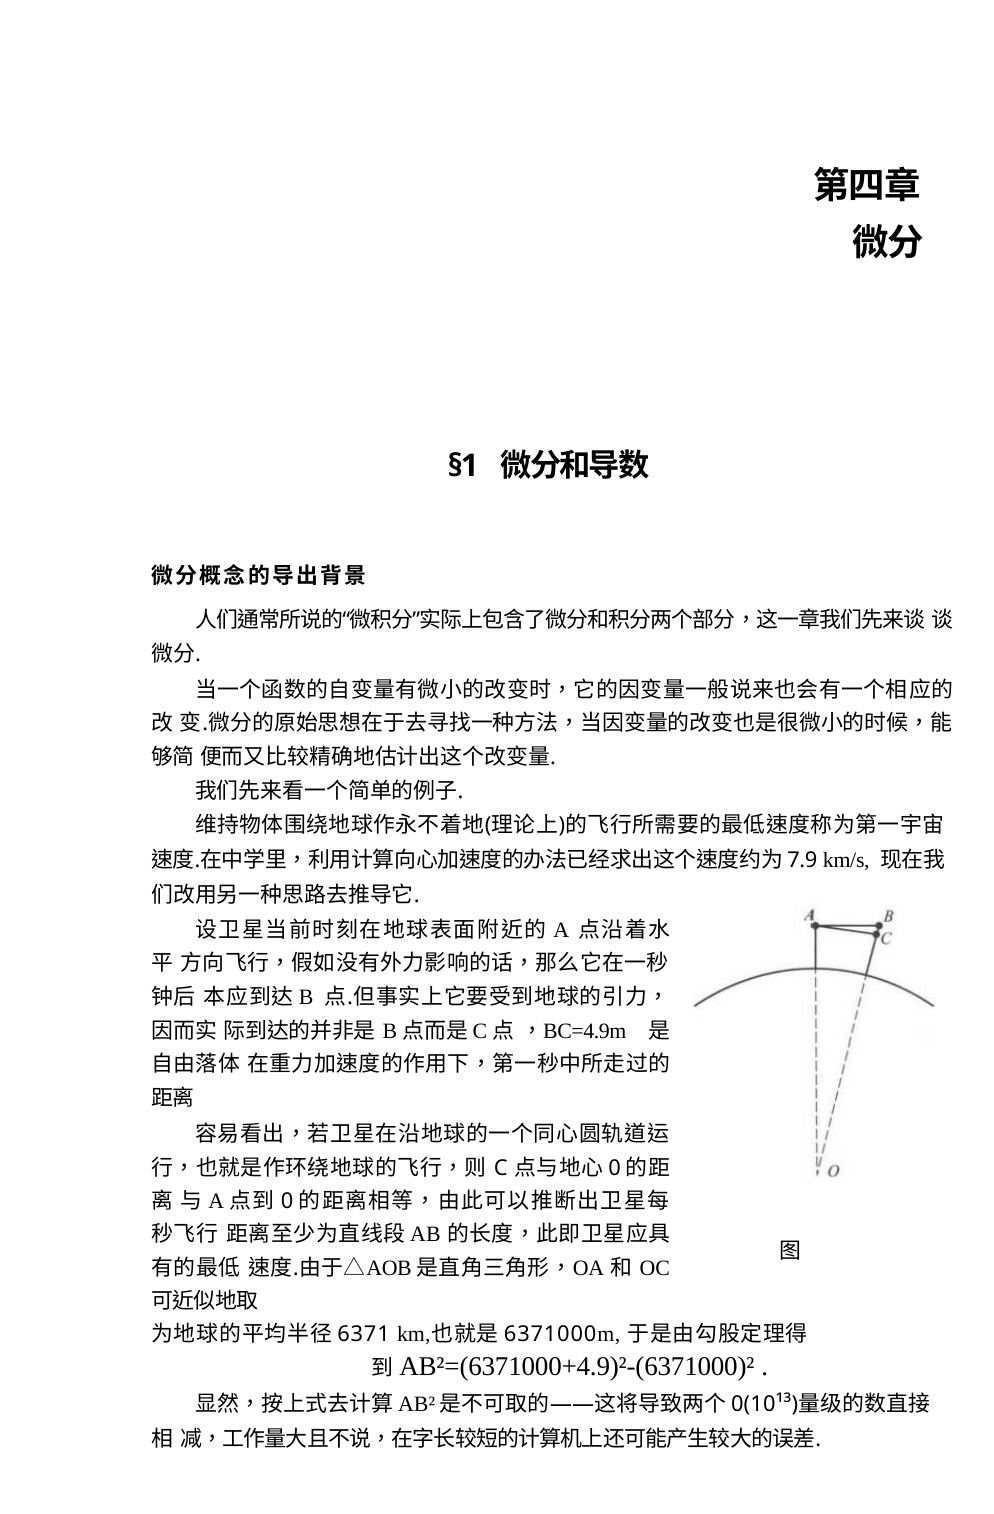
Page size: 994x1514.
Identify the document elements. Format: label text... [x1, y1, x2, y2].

picture [686, 902, 938, 1182]
text 维持物体围绕地球作永不着地(理论上)的飞行所需要的最低速度称为第一宇宙 速度.在中学里，利用计算向心加速度的办法已经求出这个速度约为7.9 km/s, 现在我 们改用另一种思路去推导它. [151, 809, 953, 908]
text 当一个函数的自变量有微小的改变时，它的因变量一般说来也会有一个相应的改 变.微分的原始思想在于去寻找一种方法，当因变量的改变也是很微小的时候，能够简 便而又比较精确地估计出这个改变量. [151, 674, 953, 771]
text 我们先来看一个简单的例子. [195, 776, 953, 803]
text 容易看出，若卫星在沿地球的一个同心圆轨道运 行，也就是作环绕地球的飞行，则 C 点与地心0的距离 与A点到0的距离相等，由此可以推断出卫星每秒飞行 距离至少为直线段AB 的长度，此即卫星应具有的最低 速度.由于△AOB是直角三角形，OA 和 OC 可近似地取 [151, 1118, 670, 1315]
text §1 微分和导数 [447, 446, 953, 484]
text 显然，按上式去计算AB²是不可取的——这将导致两个0(10¹³)量级的数直接相 减，工作量大且不说，在字长较短的计算机上还可能产生较大的误差. [151, 1388, 952, 1453]
text 人们通常所说的“微积分”实际上包含了微分和积分两个部分，这一章我们先来谈 谈微分. [151, 604, 953, 668]
text 微分概念的导出背景 [151, 561, 953, 588]
text 为地球的平均半径6371 km,也就是6371000m, 于是由勾股定理得到 AB²=(6371000+4.9)²-(6371000)² . [151, 1318, 810, 1382]
text 第四章 微分 [813, 159, 924, 266]
text 设卫星当前时刻在地球表面附近的A 点沿着水平 方向飞行，假如没有外力影响的话，那么它在一秒钟后 本应到达B 点.但事实上它要受到地球的引力，因而实 际到达的并非是 B 点而是C 点 ，BC=4.9m 是自由落体 在重力加速度的作用下，第一秒中所走过的距离 [151, 914, 670, 1112]
